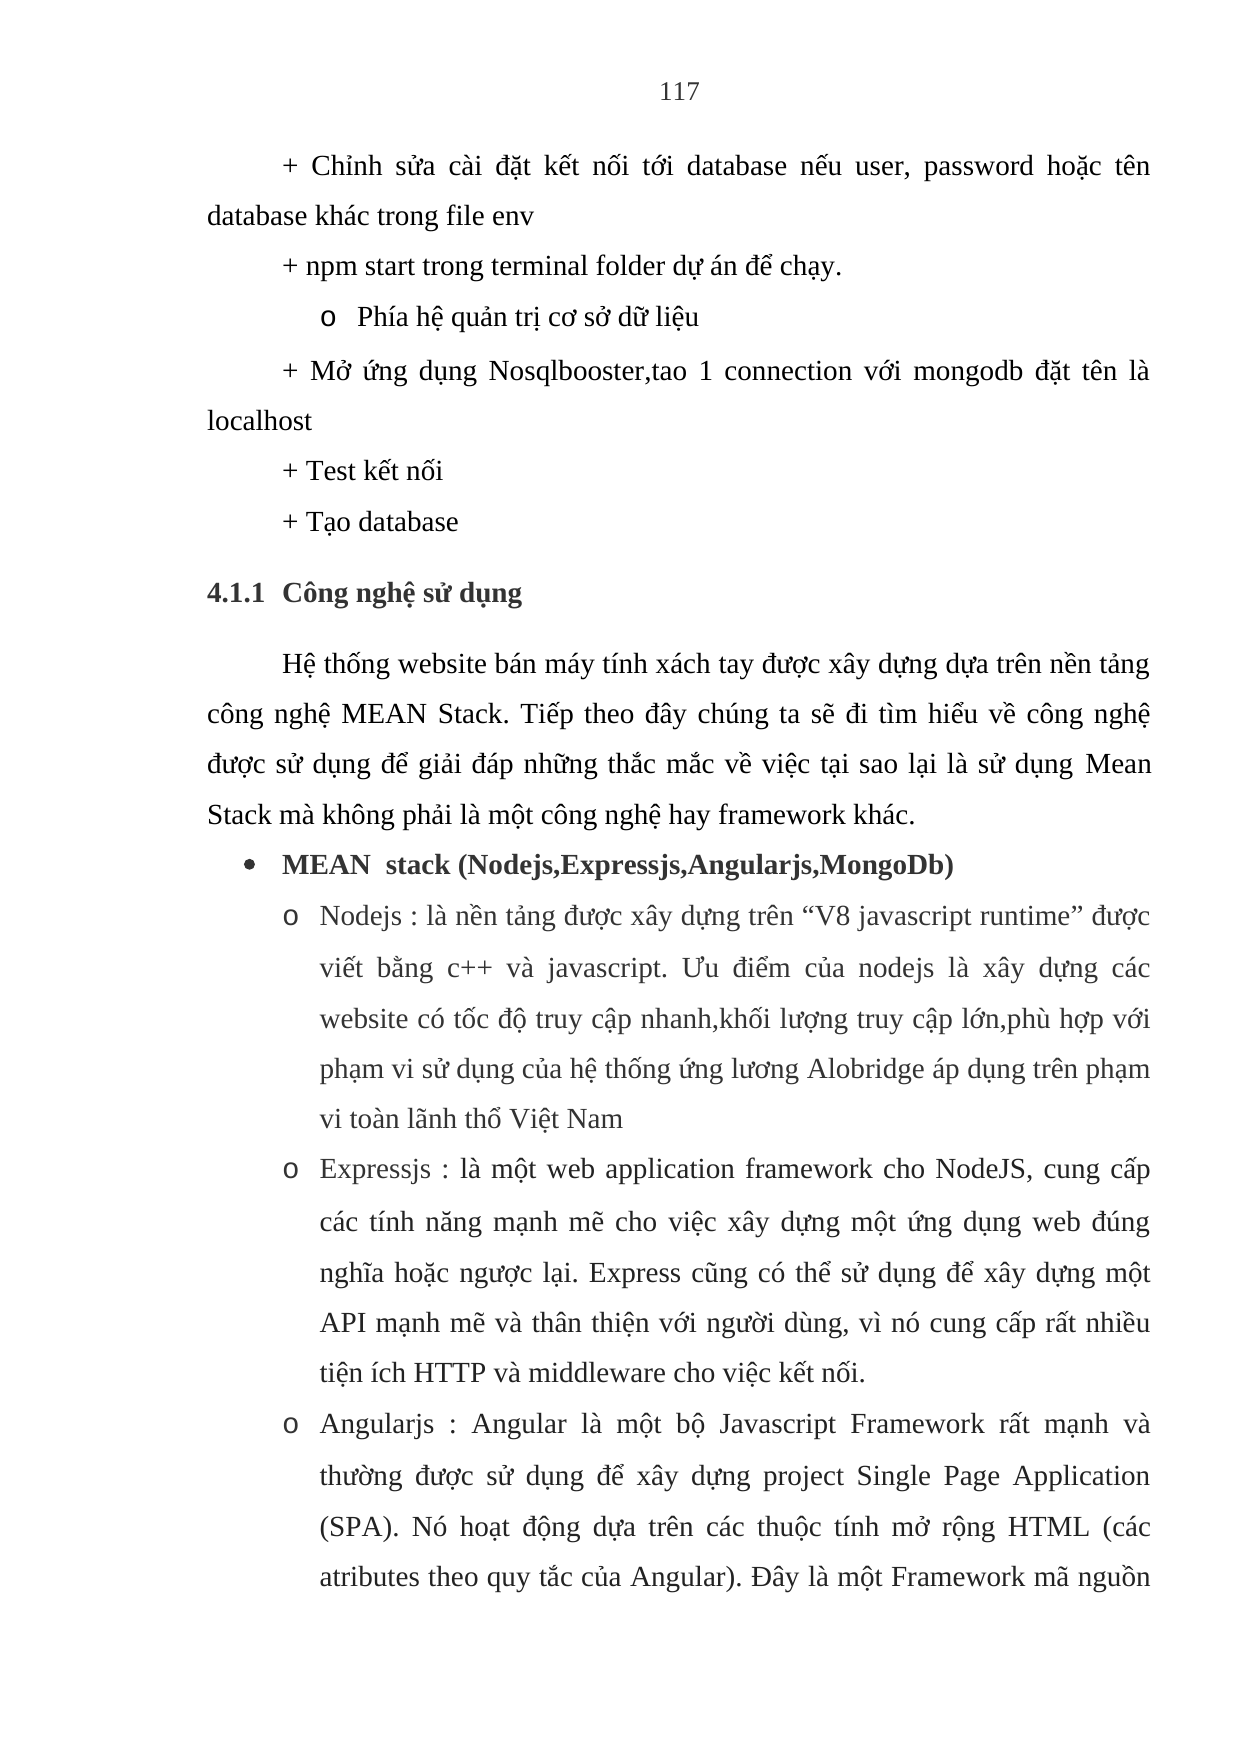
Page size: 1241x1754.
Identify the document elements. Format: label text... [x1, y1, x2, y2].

list Phía hệ quản trị cơ sở dữ liệu [319, 299, 1152, 335]
text + Tạo database [207, 504, 1152, 537]
list Nodejs : là nền tảng được xây dựng trên “V8 javascript runtime” được viết bằng c++ và javascript. Ưu điểm của nodejs là xây dựng các website có tốc độ truy cập nhanh,khối lượng truy cập lớn,phù hợp với phạm vi sử dụng của hệ thống ứng lương Alobridge áp dụng trên phạm vi toàn lãnh thổ Việt Nam [282, 898, 1152, 1135]
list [282, 1406, 1152, 1593]
text + Chỉnh sửa cài đặt kết nối tới database nếu user, password hoặc tên database khác trong file env [207, 148, 1152, 232]
text + Mở ứng dụng Nosqlbooster,tao 1 connection với mongodb đặt tên là localhost [207, 353, 1152, 437]
text + npm start trong terminal folder dự án để chạy. [207, 248, 1152, 282]
text Hệ thống website bán máy tính xách tay được xây dựng dựa trên nền tảng công nghệ MEAN Stack. Tiếp theo đây chúng ta sẽ đi tìm hiểu về công nghệ được sử dụng để giải đáp những thắc mắc về việc tại sao lại là sử dụng Mean Stack mà không phải là một công nghệ hay framework khác. [207, 646, 1152, 830]
text + Test kết nối [207, 453, 1152, 487]
list MEAN stack (Nodejs,Expressjs,Angularjs,MongoDb) [244, 847, 1152, 881]
list Expressjs : là một web application framework cho NodeJS, cung cấp các tính năng mạnh mẽ cho việc xây dựng một ứng dụng web đúng nghĩa hoặc ngược lại. Express cũng có thể sử dụng để xây dựng một API mạnh mẽ và thân thiện với người dùng, vì nó cung cấp rất nhiều tiện ích HTTP và middleware cho việc kết nối. [282, 1152, 1152, 1389]
subtitle Công nghệ sử dụng [207, 575, 1152, 608]
